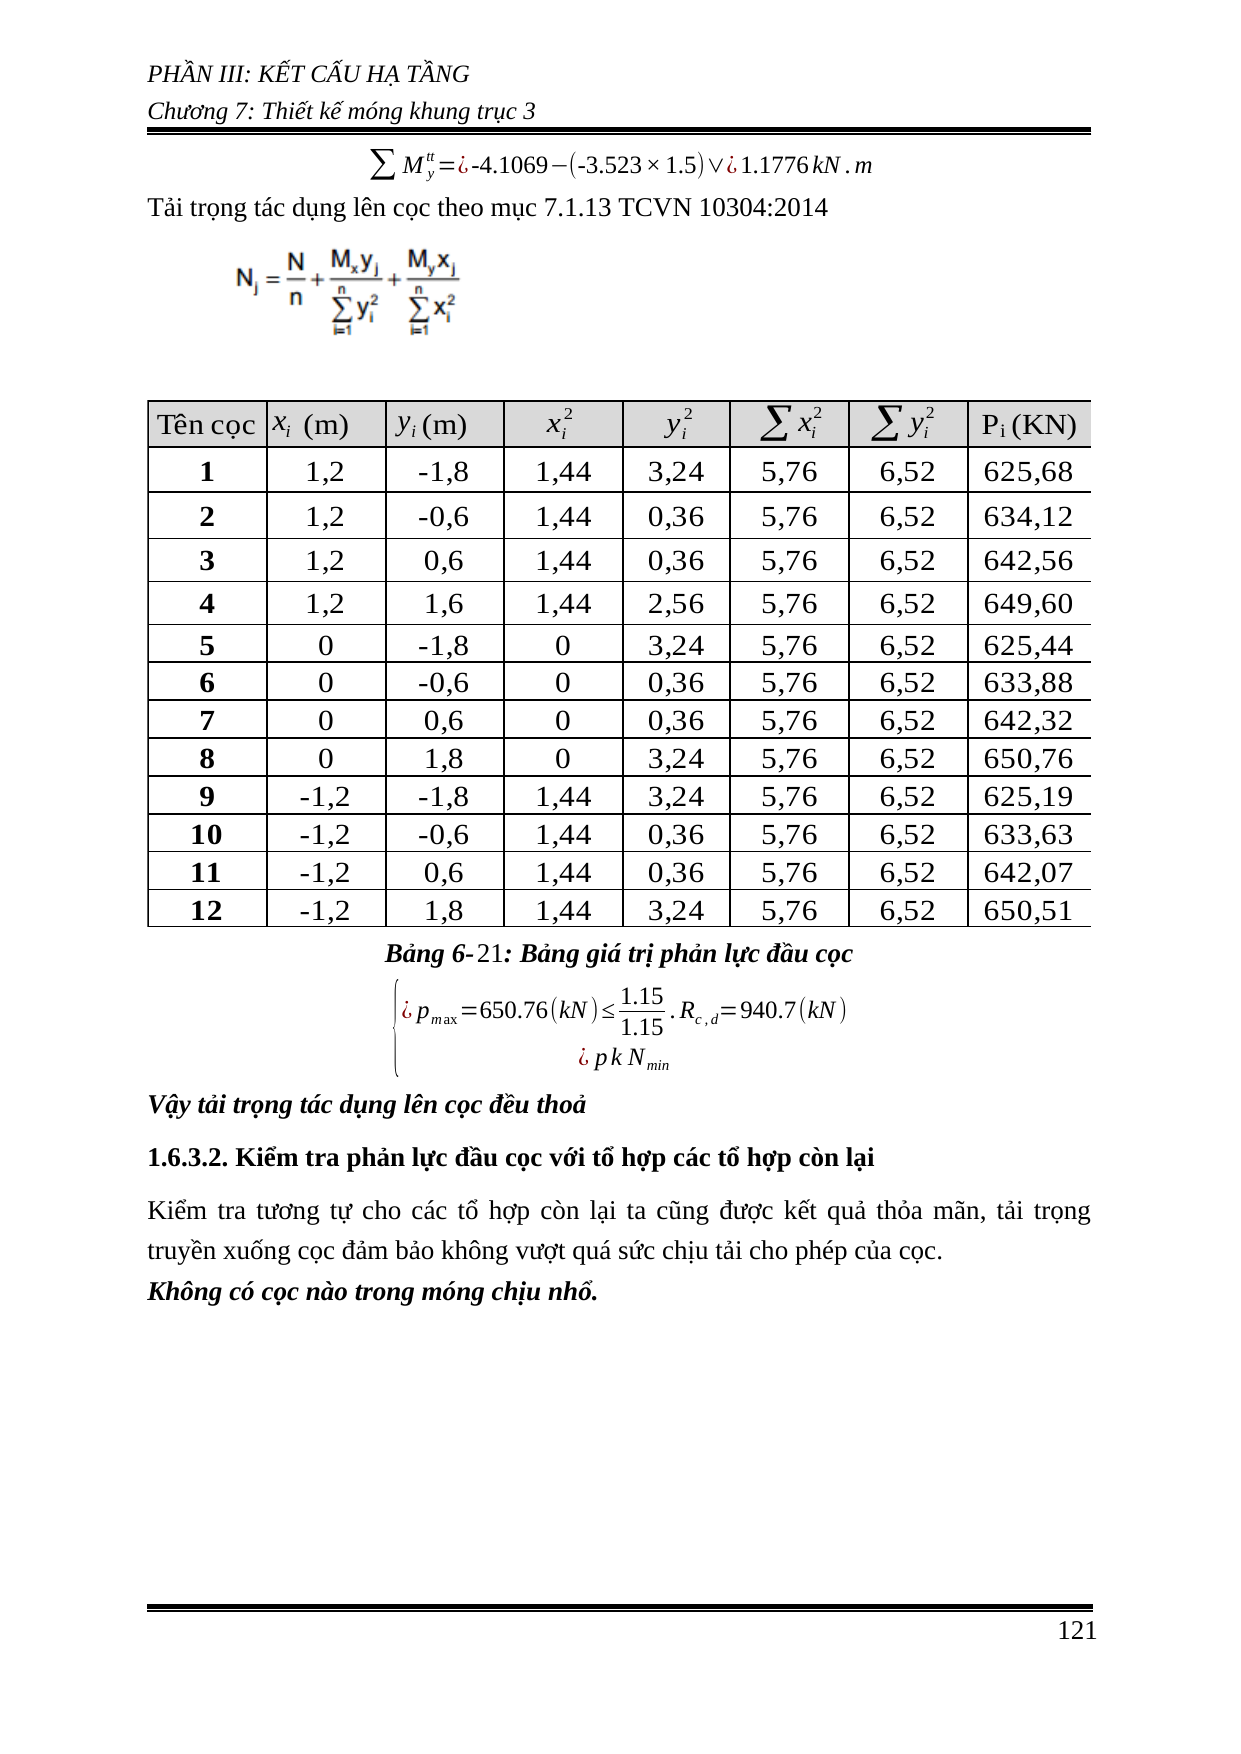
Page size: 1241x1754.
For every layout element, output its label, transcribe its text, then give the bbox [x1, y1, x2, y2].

text Vậy tải trọng tác dụng lên cọc đều thoả [147, 1088, 1093, 1119]
subtitle Kiểm tra phản lực đầu cọc với tổ hợp các tổ hợp còn lại [147, 1141, 1093, 1172]
text Không có cọc nào trong móng chịu nhổ. [147, 1274, 1093, 1306]
text Kiểm tra tương tự cho các tổ hợp còn lại ta cũng được kết quả thỏa mãn, tải trọng truyền xuống cọc đảm bảo không vượt quá sức chịu tải cho phép của cọc. [147, 1194, 1093, 1265]
text Tải trọng tác dụng lên cọc theo mục 7.1.13 TCVN 10304:2014 [147, 191, 1093, 222]
picture [221, 231, 469, 351]
